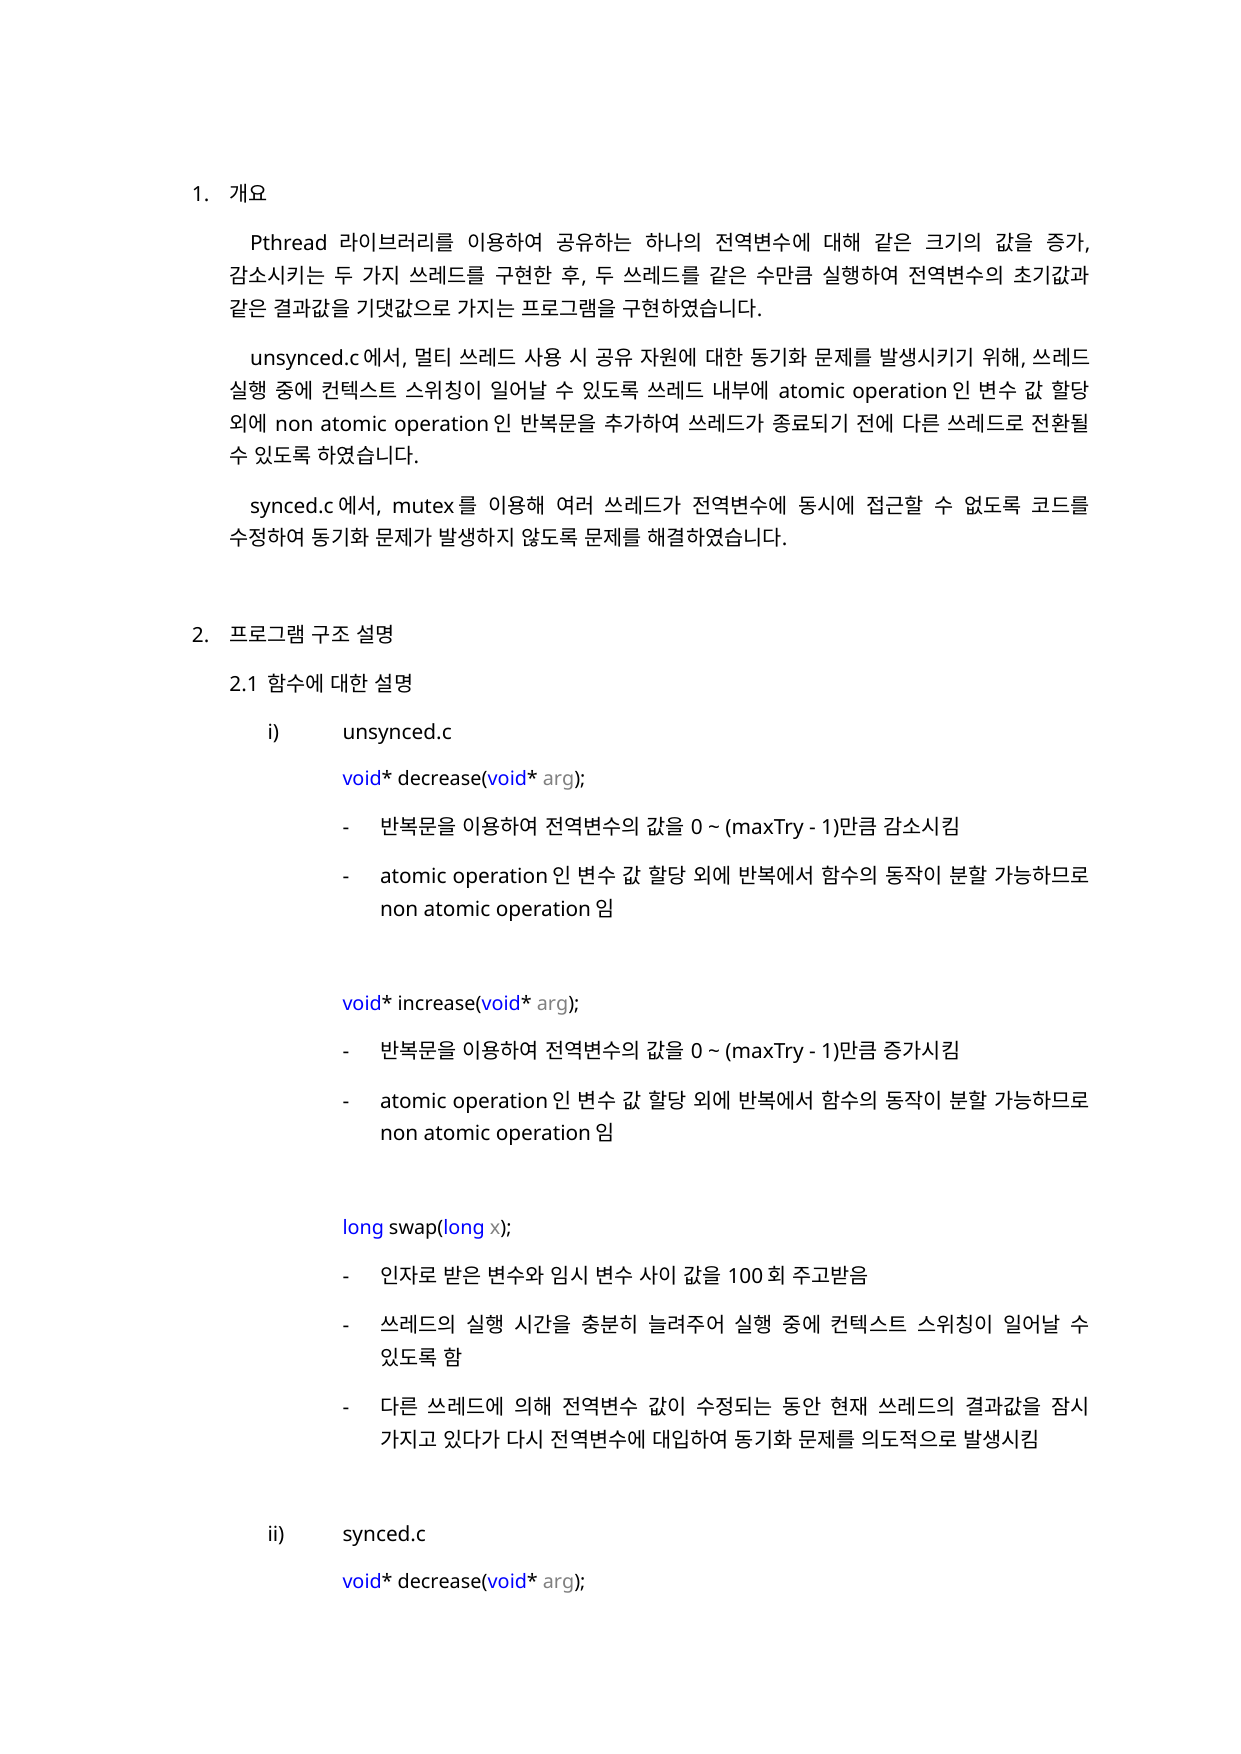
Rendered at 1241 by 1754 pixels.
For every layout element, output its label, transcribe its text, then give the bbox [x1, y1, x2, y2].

list 반복문을 이용하여 전역변수의 값을 0 ~ (maxTry - 1)만큼 감소시킴 [342, 810, 1090, 840]
list synced.c [267, 1519, 1090, 1548]
list void* decrease(void* arg); [342, 764, 1090, 791]
list unsynced.c에서, 멀티 쓰레드 사용 시 공유 자원에 대한 동기화 문제를 발생시키기 위해, 쓰레드 실행 중에 컨텍스트 스위칭이 일어날 수 있도록 쓰레드 내부에 atomic operation인 변수 값 할당 외에 non atomic operation인 반복문을 추가하여 쓰레드가 종료되기 전에 다른 쓰레드로 전환될 수 있도록 하였습니다. [229, 341, 1090, 470]
list 개요 [192, 177, 1090, 207]
list unsynced.c [267, 717, 1090, 745]
list 프로그램 구조 설명 [192, 618, 1090, 648]
text void* increase(void* arg); [342, 989, 1090, 1016]
list 쓰레드의 실행 시간을 충분히 늘려주어 실행 중에 컨텍스트 스위칭이 일어날 수 있도록 함 [342, 1308, 1090, 1371]
list 반복문을 이용하여 전역변수의 값을 0 ~ (maxTry - 1)만큼 증가시킴 [342, 1034, 1090, 1065]
list synced.c에서, mutex를 이용해 여러 쓰레드가 전역변수에 동시에 접근할 수 없도록 코드를 수정하여 동기화 문제가 발생하지 않도록 문제를 해결하였습니다. [229, 489, 1090, 552]
list Pthread 라이브러리를 이용하여 공유하는 하나의 전역변수에 대해 같은 크기의 값을 증가, 감소시키는 두 가지 쓰레드를 구현한 후, 두 쓰레드를 같은 수만큼 실행하여 전역변수의 초기값과 같은 결과값을 기댓값으로 가지는 프로그램을 구현하였습니다. [229, 227, 1090, 322]
list atomic operation인 변수 값 할당 외에 반복에서 함수의 동작이 분할 가능하므로 non atomic operation임 [342, 859, 1090, 922]
list 인자로 받은 변수와 임시 변수 사이 값을 100회 주고받음 [342, 1259, 1090, 1289]
text long swap(long x); [342, 1213, 1090, 1240]
list void* decrease(void* arg); [342, 1567, 1090, 1594]
list atomic operation인 변수 값 할당 외에 반복에서 함수의 동작이 분할 가능하므로 non atomic operation임 [342, 1084, 1090, 1147]
list 다른 쓰레드에 의해 전역변수 값이 수정되는 동안 현재 쓰레드의 결과값을 잠시 가지고 있다가 다시 전역변수에 대입하여 동기화 문제를 의도적으로 발생시킴 [342, 1390, 1090, 1453]
list 함수에 대한 설명 [229, 668, 1090, 698]
